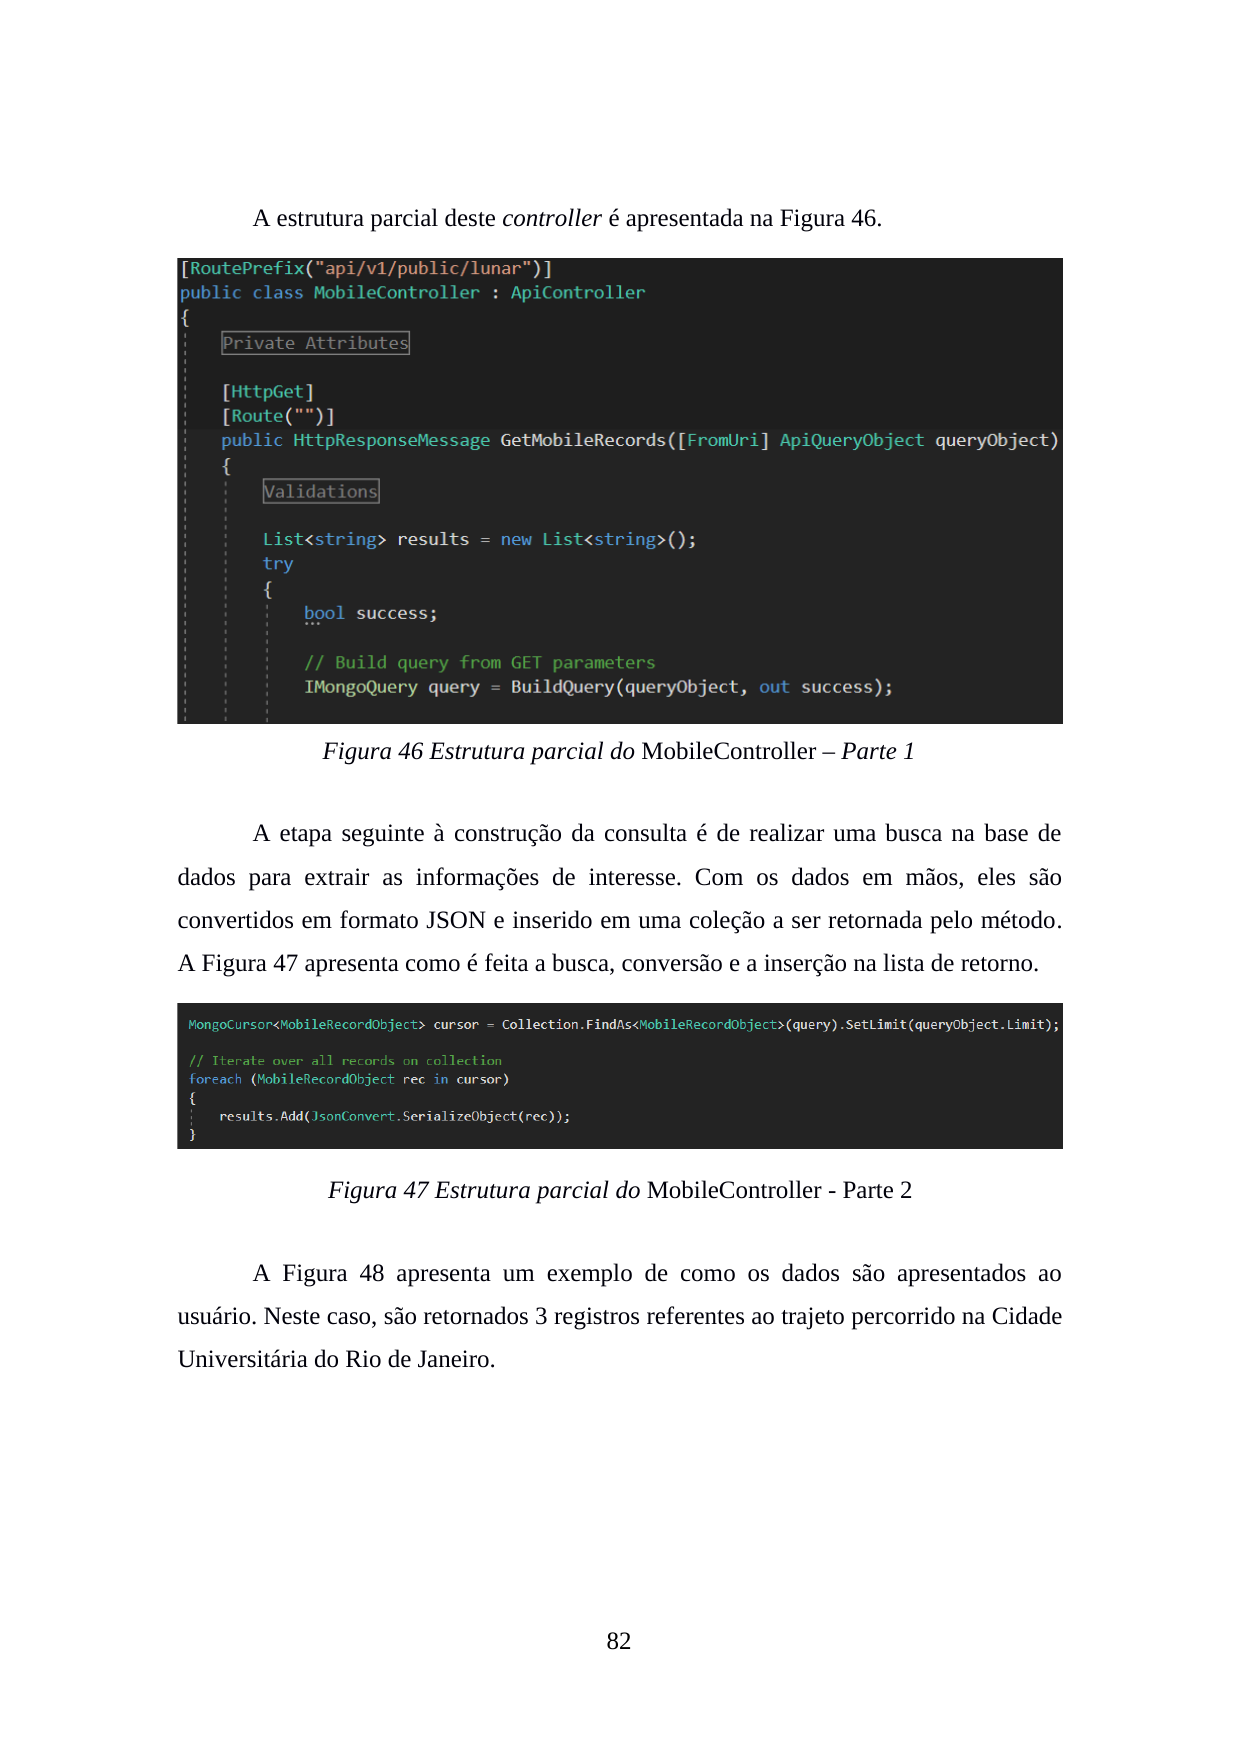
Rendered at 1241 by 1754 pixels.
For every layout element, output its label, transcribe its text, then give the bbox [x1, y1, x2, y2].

text A Figura 48 apresenta um exemplo de como os dados são apresentados ao usuário. Neste caso, são retornados 3 registros referentes ao trajeto percorrido na Cidade Universitária do Rio de Janeiro. [177, 1258, 1063, 1373]
picture [177, 258, 1063, 724]
text A estrutura parcial deste controller é apresentada na Figura 46. [177, 203, 1063, 232]
text Figura 46 Estrutura parcial do MobileController – Parte 1 [177, 736, 1063, 765]
picture [177, 1003, 1063, 1149]
text Figura 47 Estrutura parcial do MobileController - Parte 2 [177, 1175, 1063, 1204]
text A etapa seguinte à construção da consulta é de realizar uma busca na base de dados para extrair as informações de interesse. Com os dados em mãos, eles são convertidos em formato JSON e inserido em uma coleção a ser retornada pelo método. A Figura 47 apresenta como é feita a busca, conversão e a inserção na lista de retorno. [177, 818, 1063, 977]
